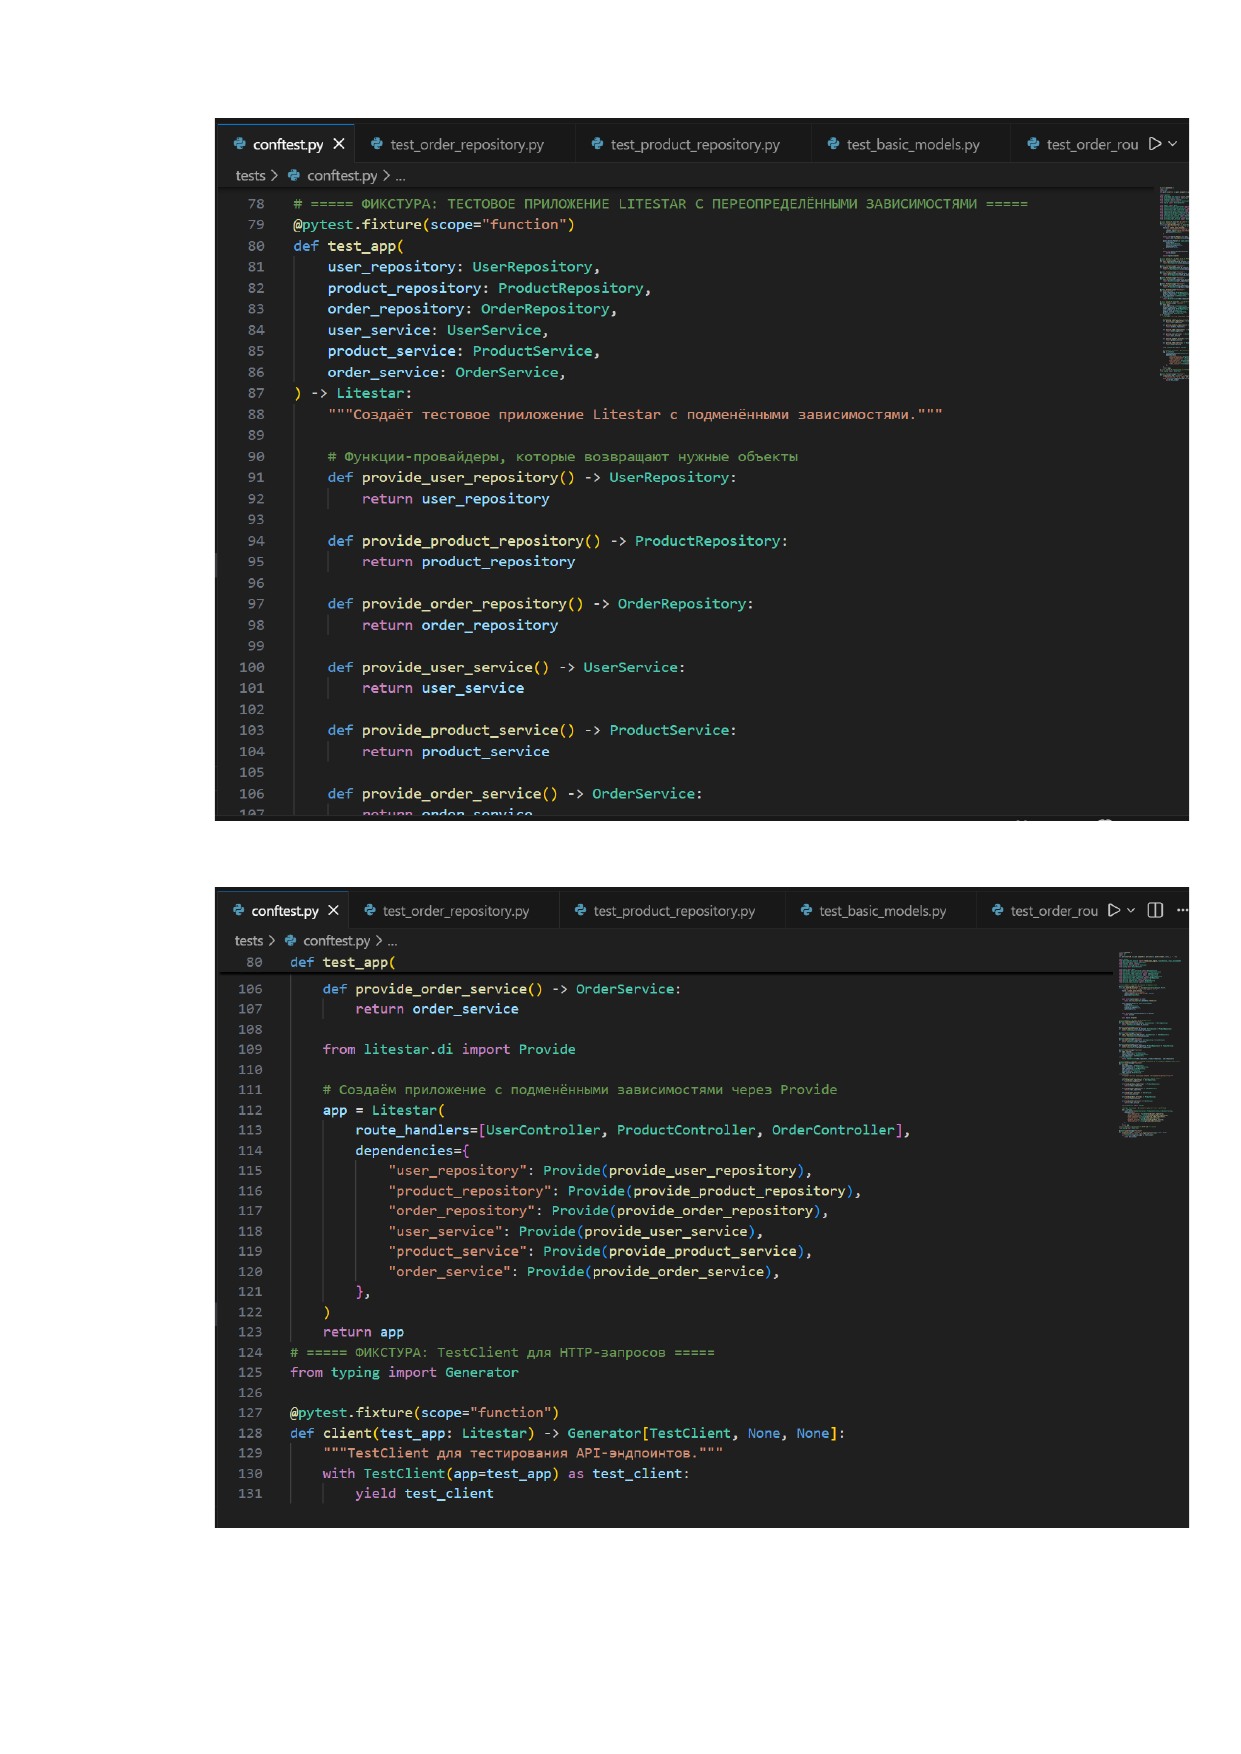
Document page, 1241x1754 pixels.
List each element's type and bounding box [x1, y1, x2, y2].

picture [214, 887, 1190, 1528]
picture [214, 118, 1190, 821]
